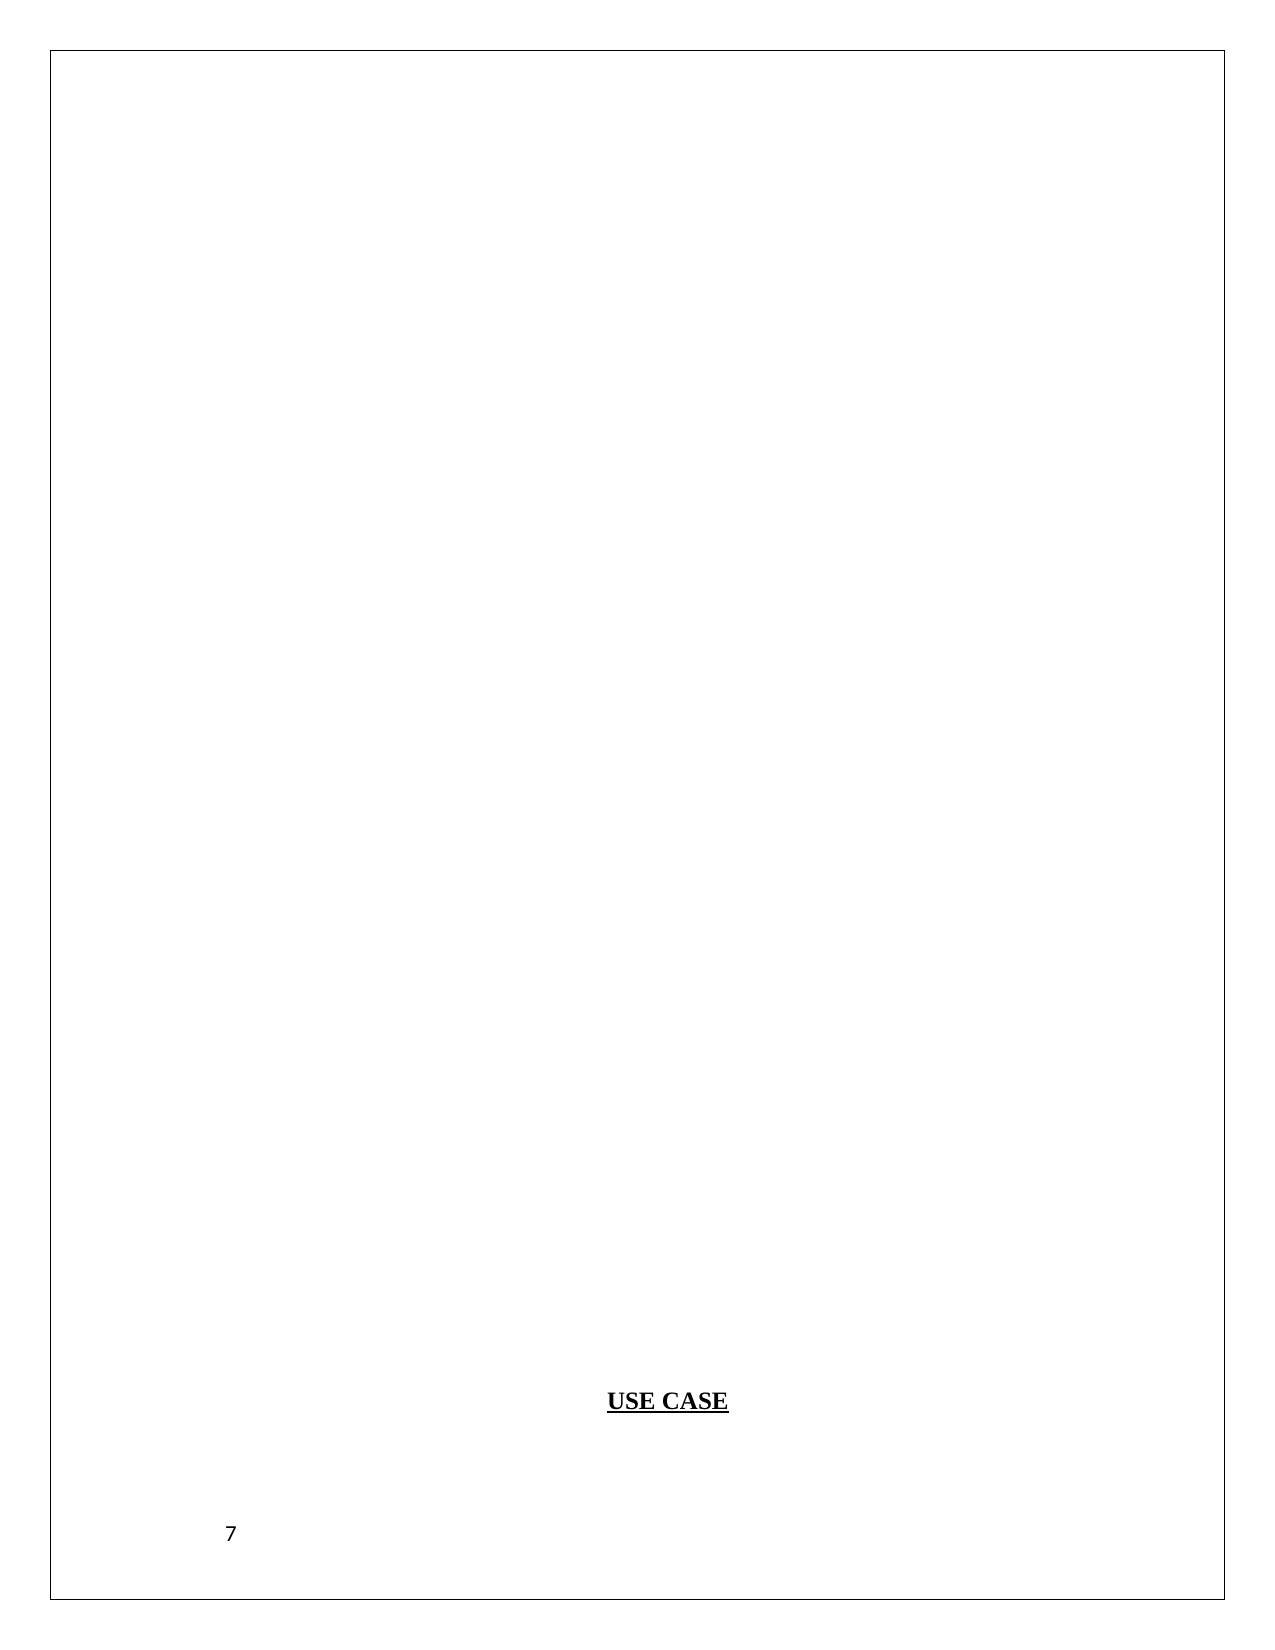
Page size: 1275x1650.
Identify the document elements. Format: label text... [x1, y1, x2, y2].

list USE CASE [210, 1386, 1125, 1415]
